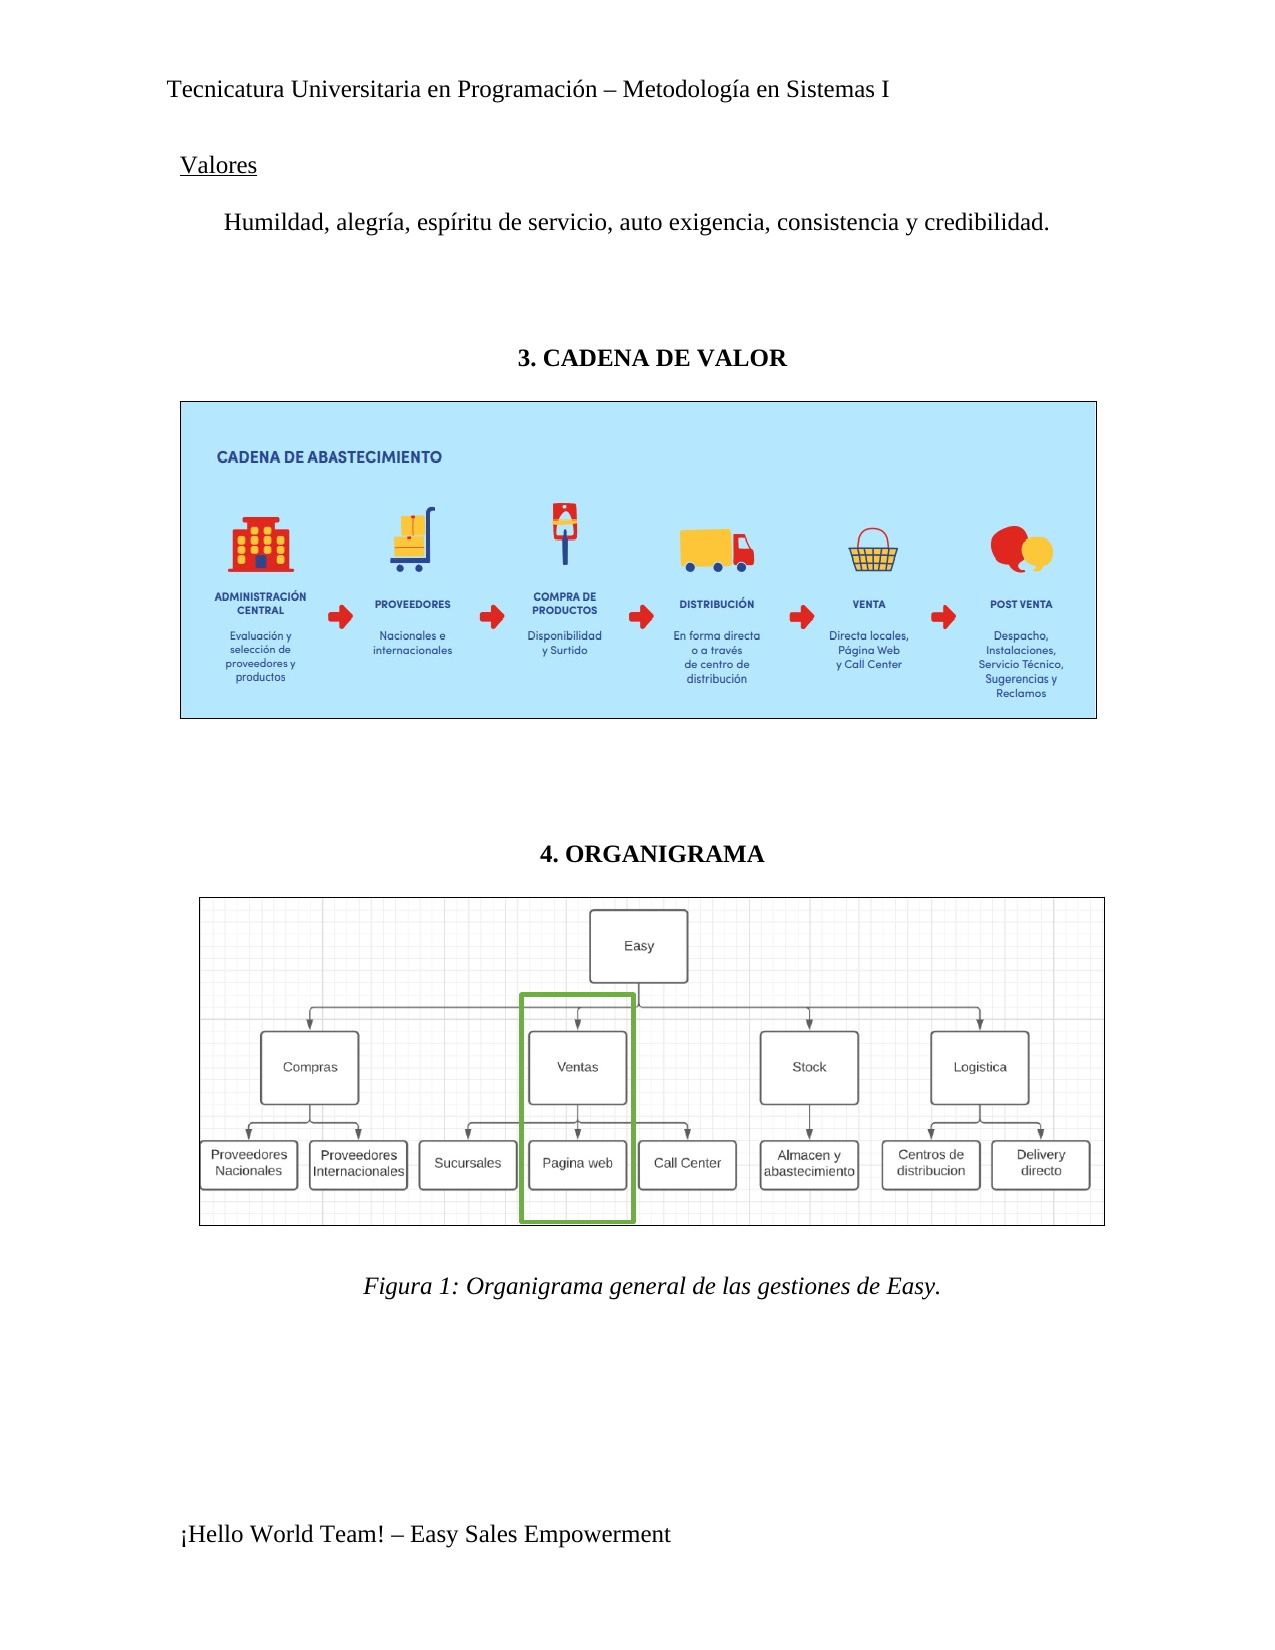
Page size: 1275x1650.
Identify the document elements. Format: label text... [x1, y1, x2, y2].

text Humildad, alegría, espíritu de servicio, auto exigencia, consistencia y credibilidad. [150, 207, 1125, 236]
subtitle 3. CADENA DE VALOR [150, 343, 1125, 372]
text Figura 1: Organigrama general de las gestiones de Easy. [150, 1271, 1125, 1300]
subtitle Valores [150, 150, 1125, 179]
subtitle 4. ORGANIGRAMA [150, 839, 1125, 868]
picture [200, 898, 1104, 1225]
picture [181, 402, 1096, 718]
